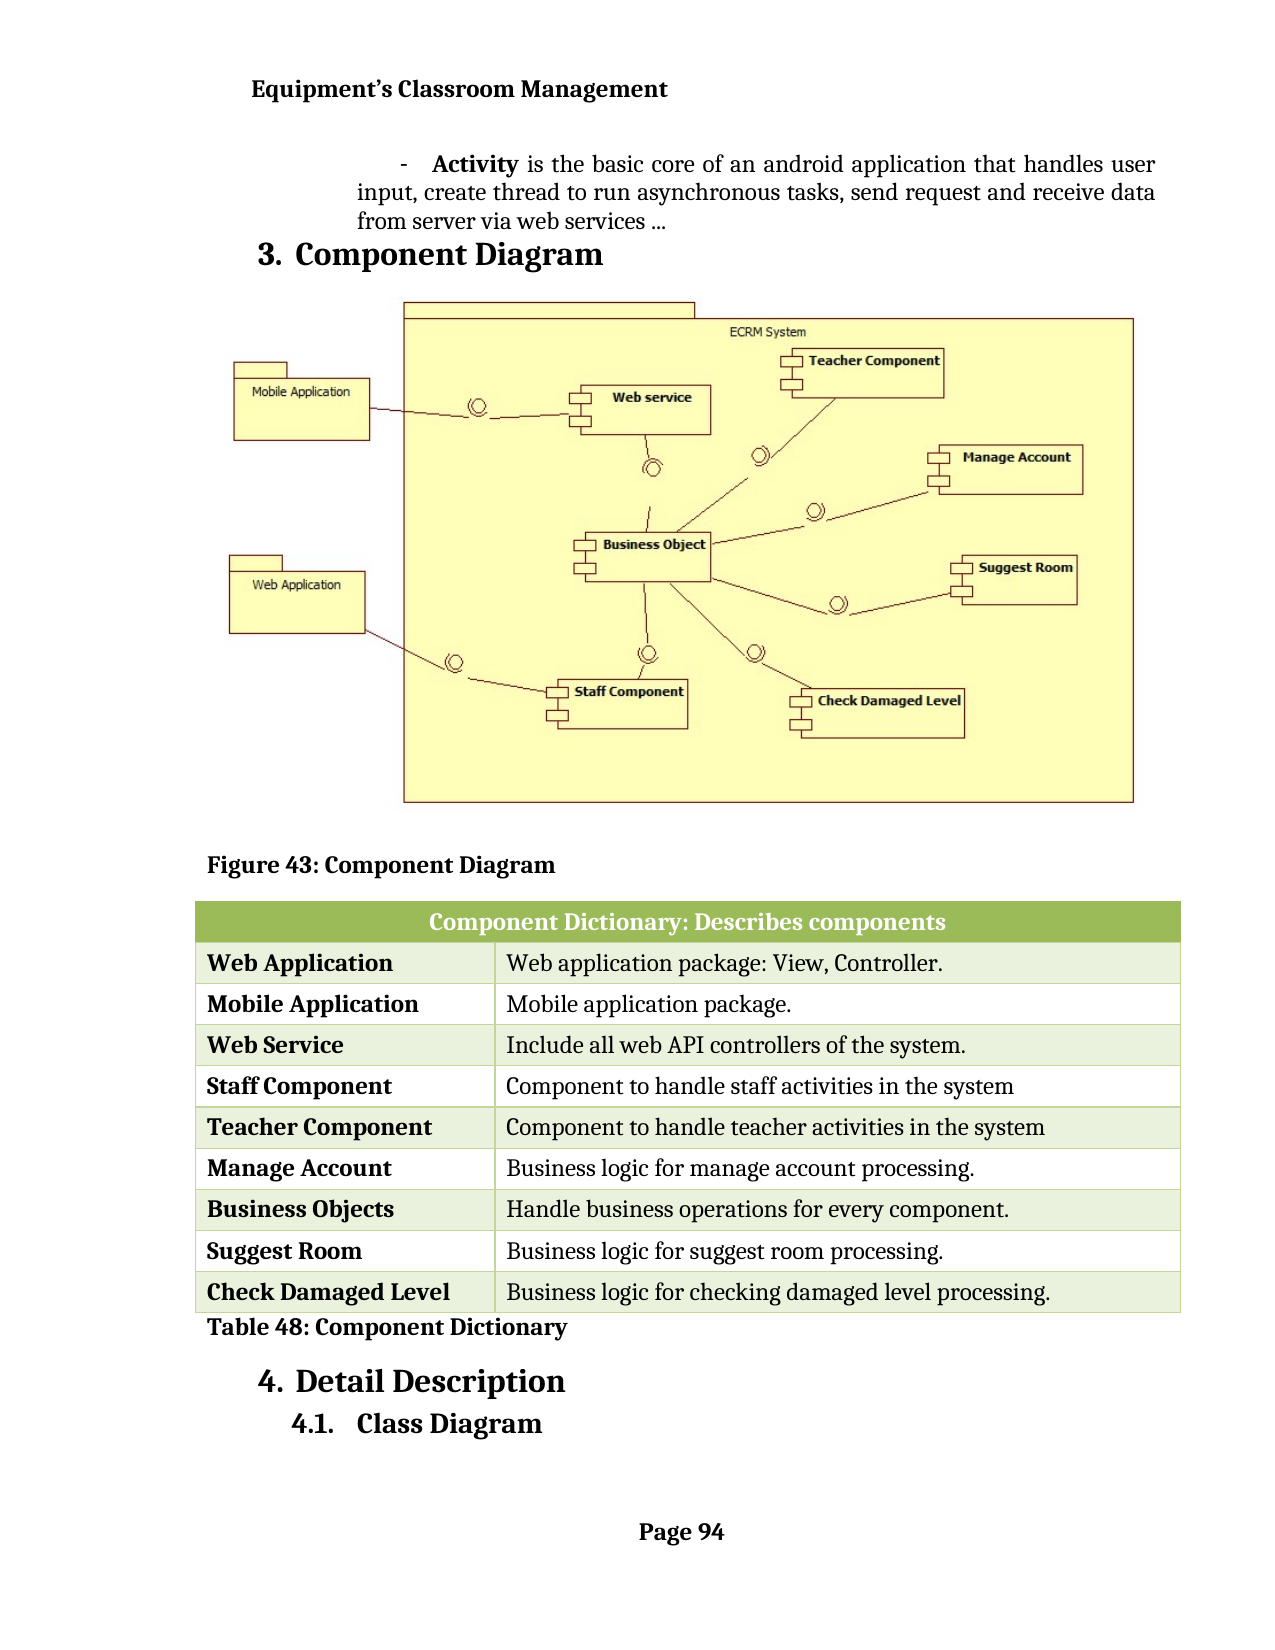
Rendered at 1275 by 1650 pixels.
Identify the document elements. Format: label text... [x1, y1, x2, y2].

table_cell Check Damaged Level [196, 1272, 494, 1312]
table_cell Web Service [196, 1025, 494, 1065]
table_header Component Dictionary: Describes components [196, 902, 1180, 942]
list Detail Description [258, 1363, 1157, 1401]
table_cell Business logic for suggest room processing. [496, 1231, 1180, 1271]
table_cell Mobile application package. [496, 984, 1180, 1024]
table_cell Suggest Room [196, 1231, 494, 1271]
table_cell Handle business operations for every component. [496, 1190, 1180, 1230]
table_cell Web application package: View, Controller. [496, 943, 1180, 983]
table_cell Mobile Application [196, 984, 494, 1024]
table_cell Staff Component [196, 1066, 494, 1106]
list Component Diagram [258, 236, 1157, 274]
picture [206, 279, 1157, 826]
table_cell Business logic for checking damaged level processing. [496, 1272, 1180, 1312]
table_cell Component to handle staff activities in the system [496, 1066, 1180, 1106]
table_cell Include all web API controllers of the system. Include all web API controllers of the system [496, 1025, 1180, 1065]
table_cell Component to handle teacher activities in the system [496, 1108, 1180, 1148]
text Figure : Component Diagram [207, 851, 1157, 880]
text Table : Component Dictionary [207, 1313, 1157, 1342]
list Activity is the basic core of an android application that handles user input, create thread to run asynchronous tasks, send request and receive data from server via web services ... [357, 148, 1157, 236]
table_cell Business logic for manage account processing. [496, 1149, 1180, 1189]
list Class Diagram [291, 1407, 1157, 1440]
table_cell Business Objects [196, 1190, 494, 1230]
table_cell Web Application [196, 943, 494, 983]
table_cell Teacher Component [196, 1108, 494, 1148]
table_cell Manage Account [196, 1149, 494, 1189]
